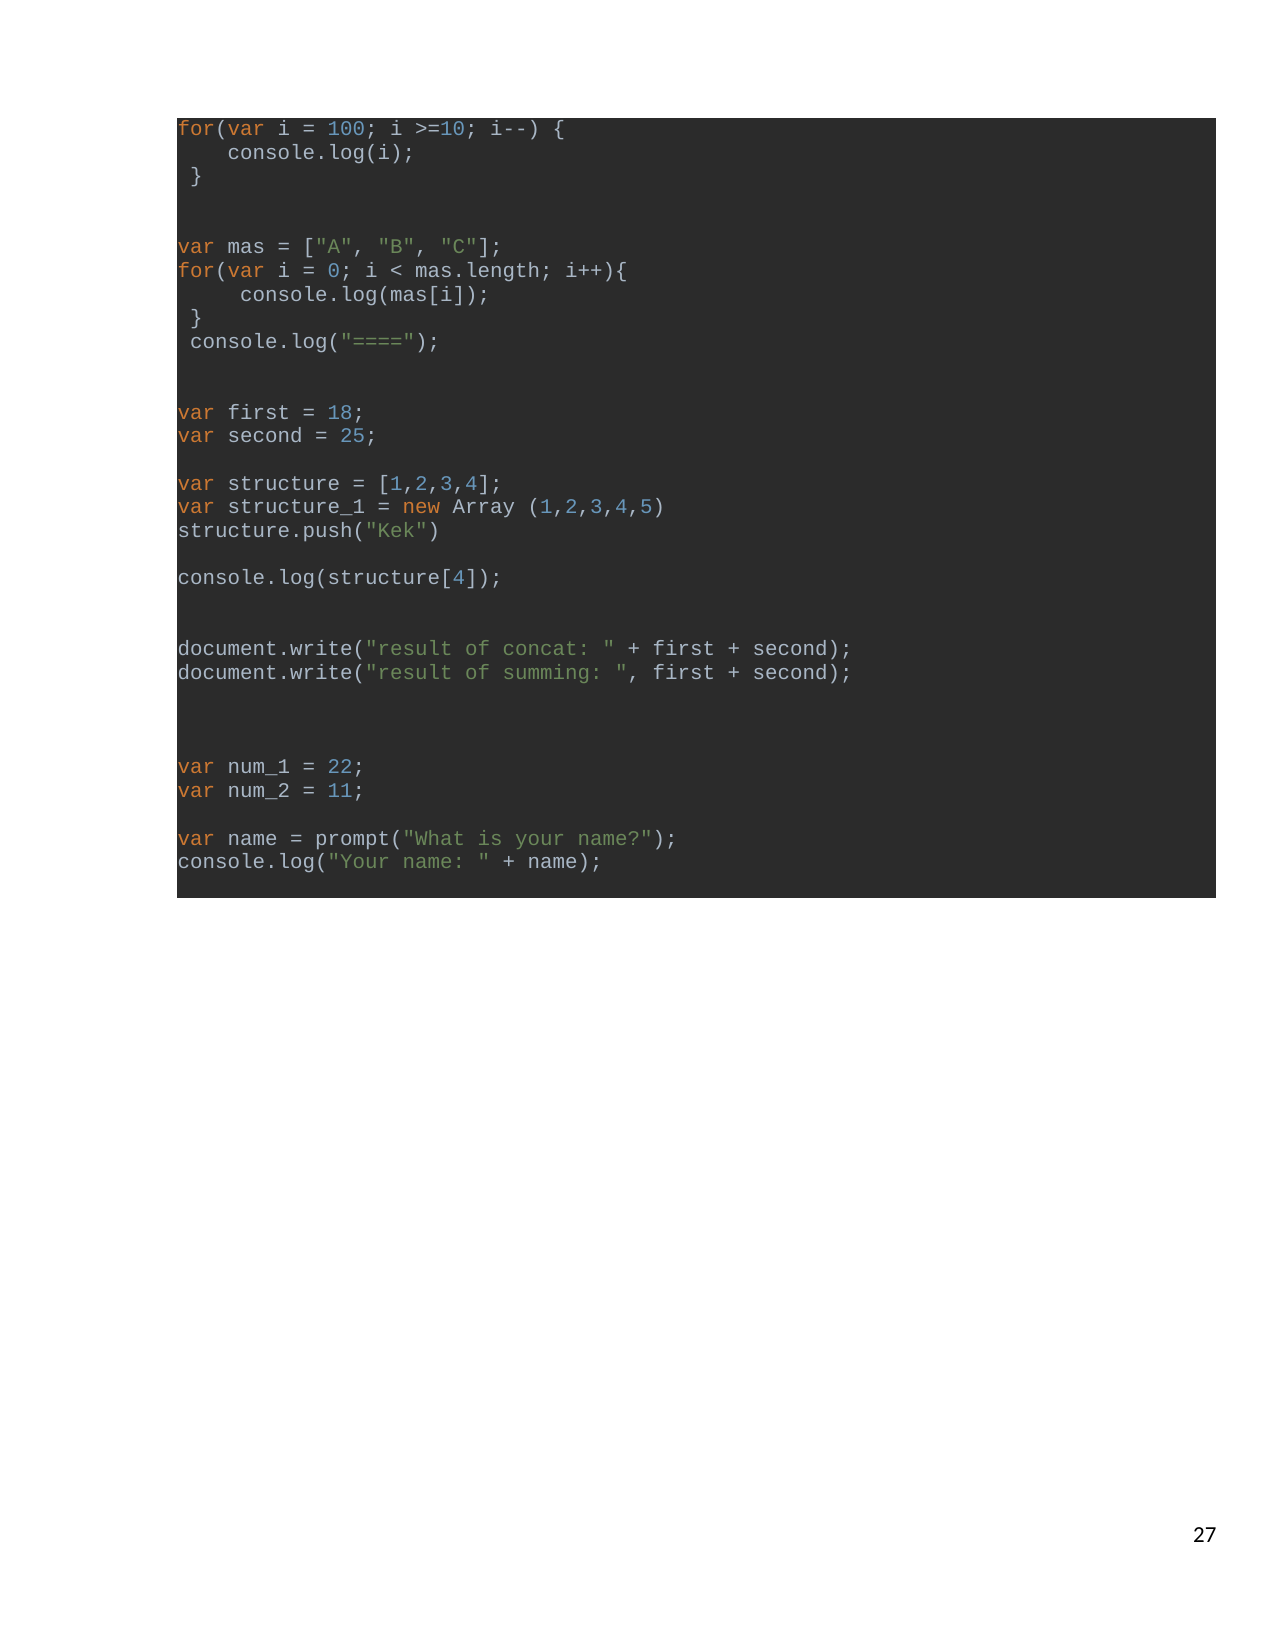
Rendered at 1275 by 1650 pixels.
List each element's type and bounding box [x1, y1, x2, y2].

text [177, 118, 1216, 875]
